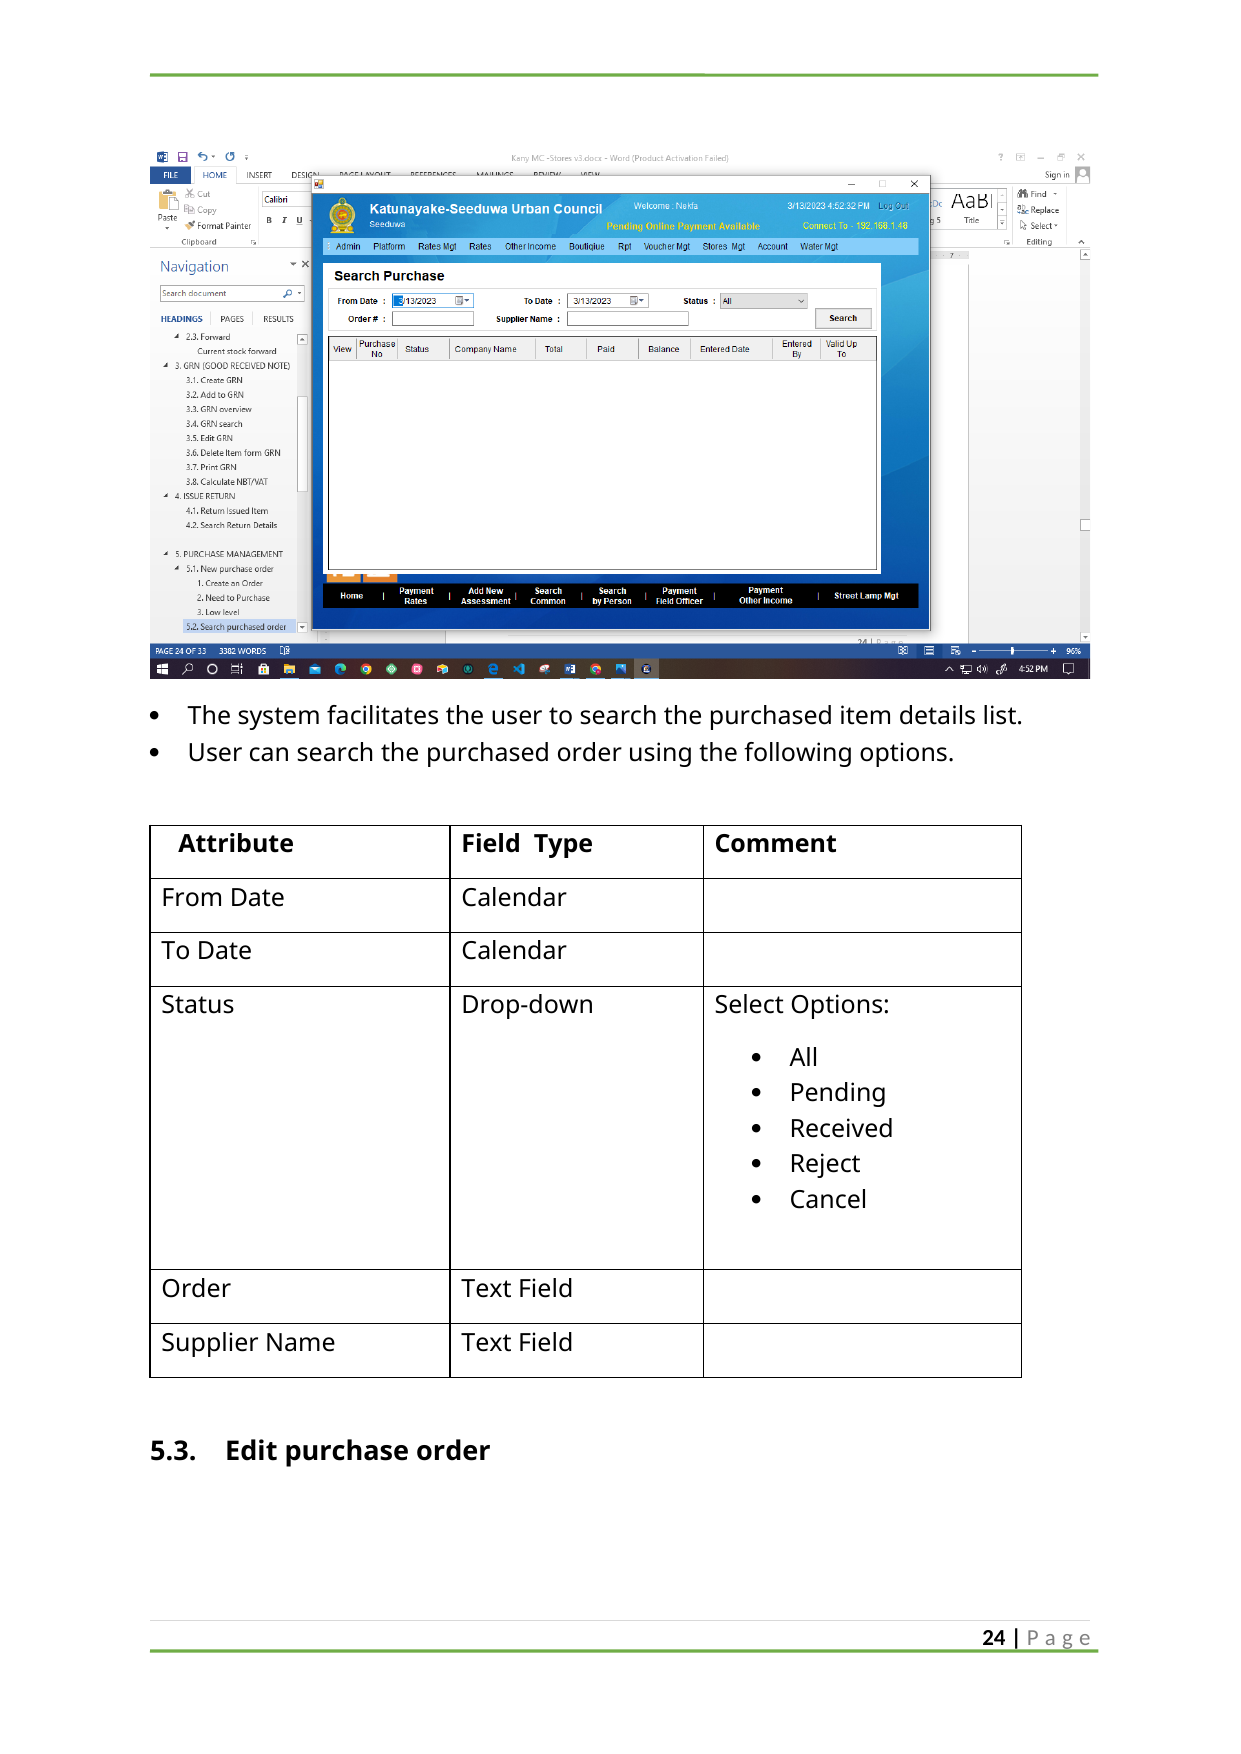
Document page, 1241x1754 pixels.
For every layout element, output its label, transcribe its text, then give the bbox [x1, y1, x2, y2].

table_cell To Date [151, 933, 449, 986]
table_cell Text Field [451, 1270, 703, 1323]
table_cell Supplier Name [151, 1324, 449, 1377]
table_cell [704, 933, 1021, 986]
table_cell Calendar [451, 879, 703, 932]
table_cell [704, 1270, 1021, 1323]
picture [150, 150, 1091, 679]
table_header Attribute [151, 826, 449, 878]
table_cell Select Options: All Pending Received Reject Cancel [704, 987, 1021, 1269]
table_header Comment [704, 826, 1021, 878]
table_cell [704, 879, 1021, 932]
table_cell Status [151, 987, 449, 1269]
table_cell From Date [151, 879, 449, 932]
table_cell Order [151, 1270, 449, 1323]
table_cell Calendar [451, 933, 703, 986]
table_cell Text Field [451, 1324, 703, 1377]
table_cell [704, 1324, 1021, 1377]
list User can search the purchased order using the following options. [150, 734, 1090, 768]
table_cell Drop-down [451, 987, 703, 1269]
subtitle Edit purchase order [150, 1431, 1090, 1468]
table_header Field Type [451, 826, 703, 878]
list The system facilitates the user to search the purchased item details list. [150, 697, 1090, 732]
